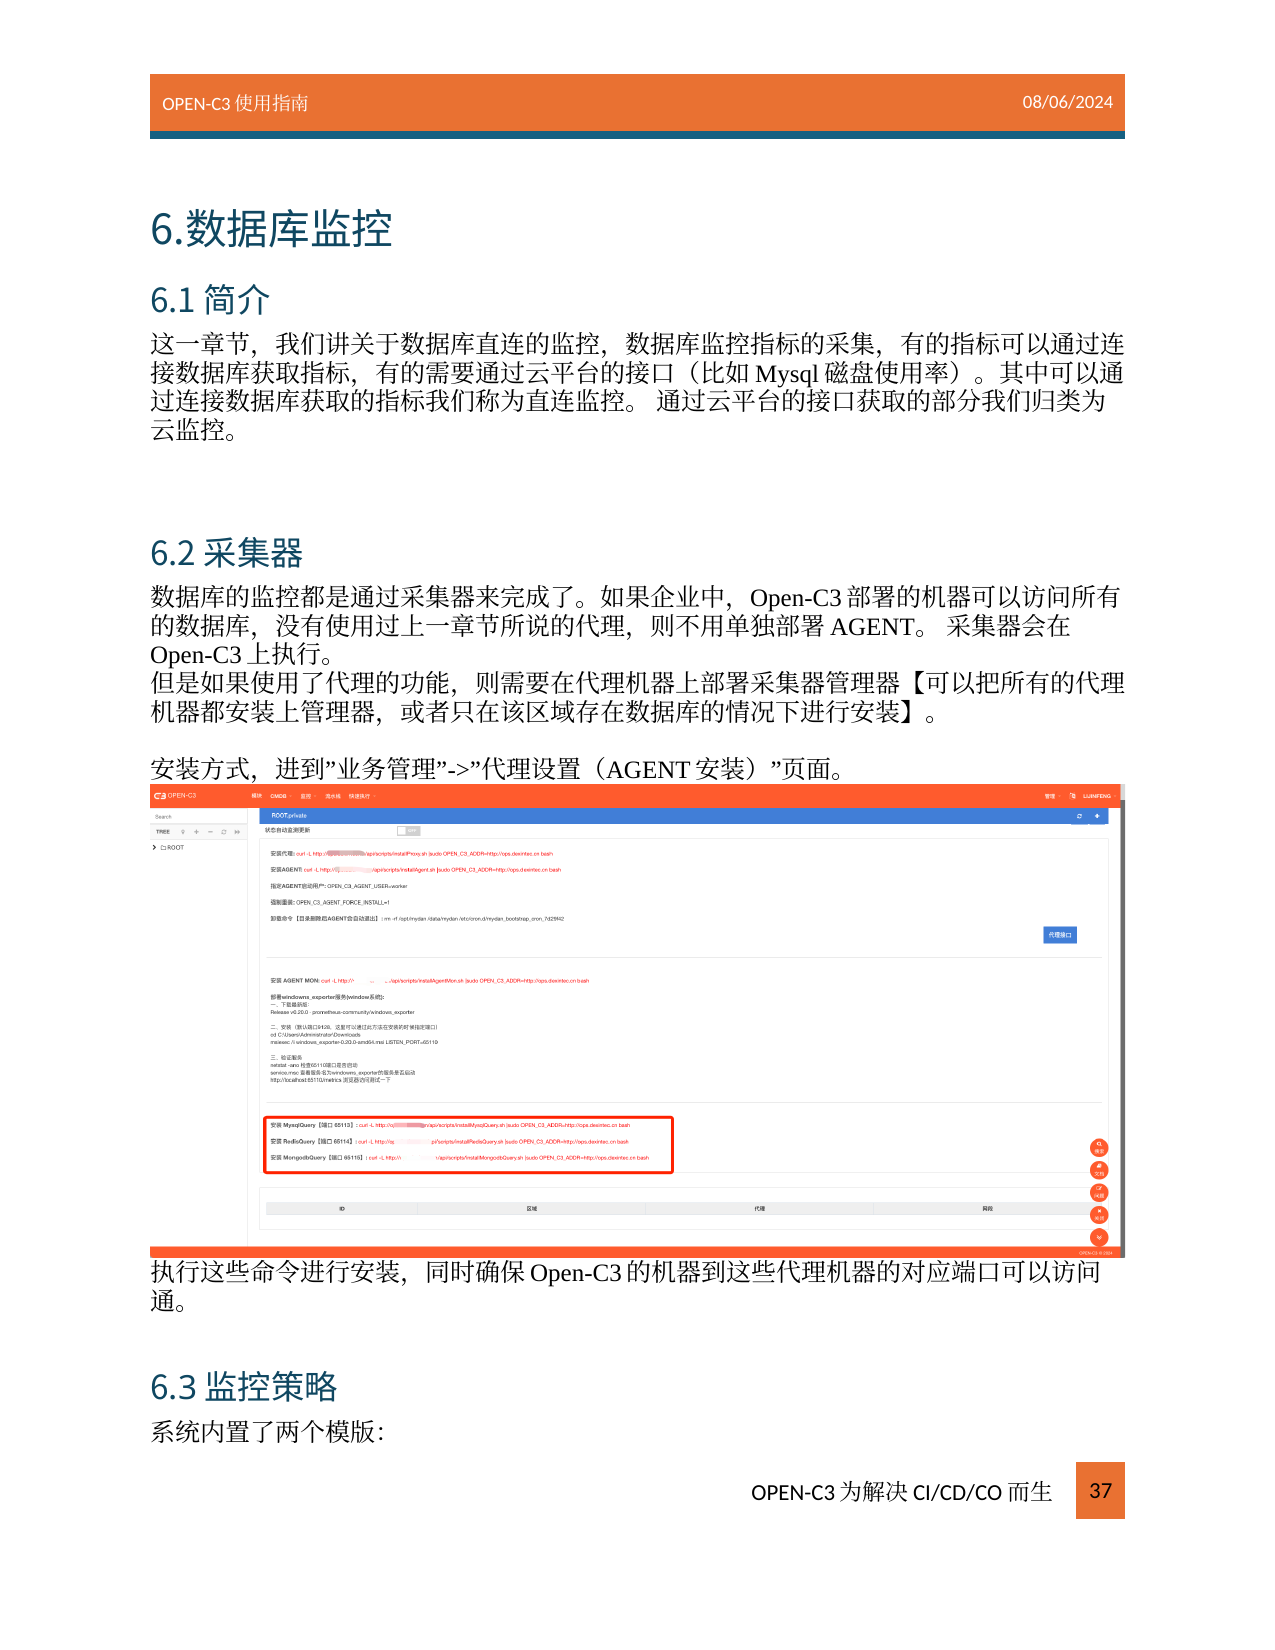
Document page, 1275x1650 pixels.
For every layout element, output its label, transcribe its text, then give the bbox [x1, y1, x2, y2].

subtitle 6.2 采集器 [150, 526, 1125, 575]
text 执行这些命令进行安装，同时确保Open-C3的机器到这些代理机器的对应端口可以访问通。 [150, 1258, 1125, 1316]
text 这一章节，我们讲关于数据库直连的监控，数据库监控指标的采集，有的指标可以通过连接数据库获取指标，有的需要通过云平台的接口（比如Mysql磁盘使用率）。其中可以通过连接数据库获取的指标我们称为直连监控。 通过云平台的接口获取的部分我们归类为云监控。 [150, 330, 1125, 445]
text 但是如果使用了代理的功能，则需要在代理机器上部署采集器管理器【可以把所有的代理机器都安装上管理器，或者只在该区域存在数据库的情况下进行安装】。 [150, 669, 1125, 727]
text 安装方式，进到”业务管理”->”代理设置（AGENT安装）”页面。 [150, 756, 1125, 784]
picture [150, 784, 1125, 1258]
text 系统内置了两个模版： [150, 1418, 1125, 1446]
subtitle 6.1 简介 [150, 273, 1125, 322]
text 数据库的监控都是通过采集器来完成了。如果企业中，Open-C3部署的机器可以访问所有的数据库，没有使用过上一章节所说的代理，则不用单独部署AGENT。 采集器会在Open-C3上执行。 [150, 583, 1125, 669]
subtitle 6.3 监控策略 [150, 1361, 1125, 1409]
subtitle 6.数据库监控 [150, 196, 1125, 257]
